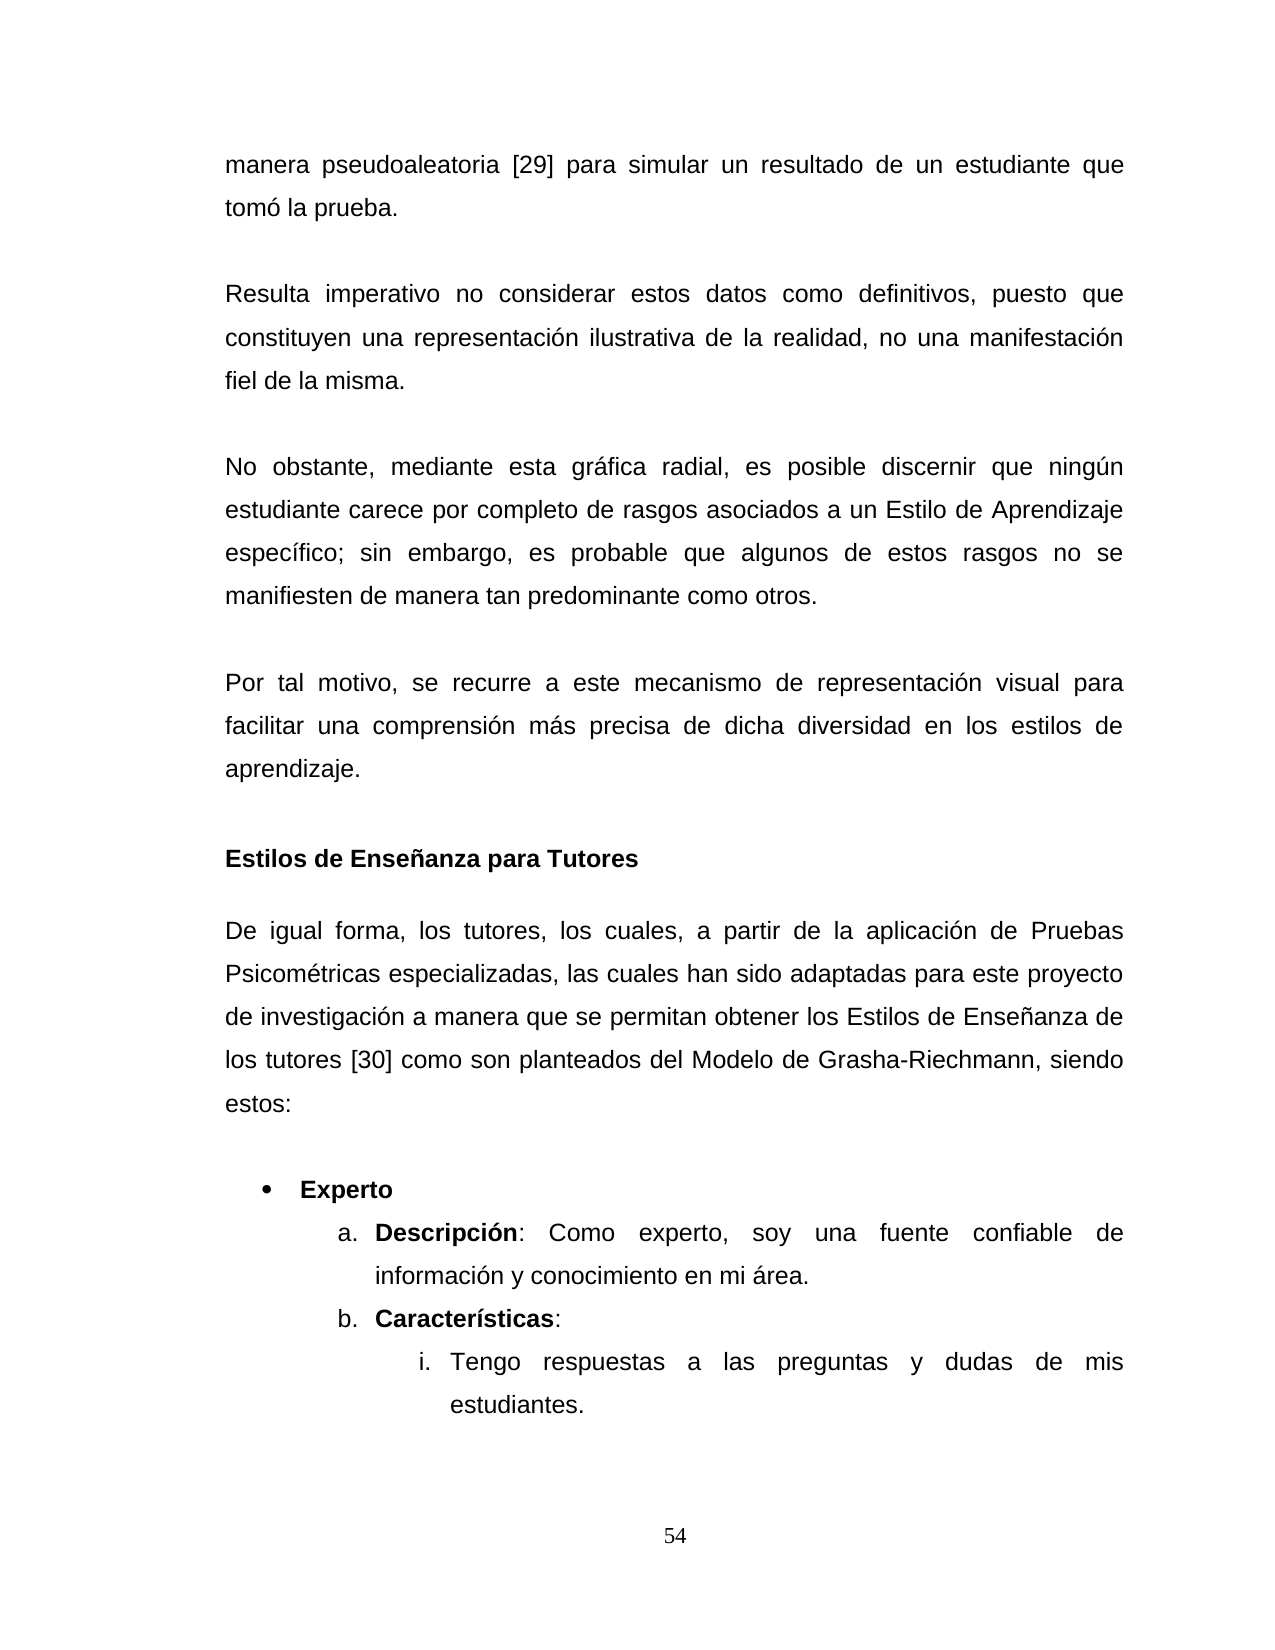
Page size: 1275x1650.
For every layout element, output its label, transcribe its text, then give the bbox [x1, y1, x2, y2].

list Experto [262, 1175, 1125, 1204]
list Descripción: Como experto, soy una fuente confiable de información y conocimiento en mi área. [337, 1218, 1125, 1290]
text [225, 150, 1125, 222]
subtitle Estilos de Enseñanza para Tutores [225, 844, 1125, 873]
list Tengo respuestas a las preguntas y dudas de mis estudiantes. [431, 1347, 1125, 1419]
text No obstante, mediante esta gráfica radial, es posible discernir que ningún estudiante carece por completo de rasgos asociados a un Estilo de Aprendizaje específico; sin embargo, es probable que algunos de estos rasgos no se manifiesten de manera tan predominante como otros. [225, 452, 1125, 610]
text Por tal motivo, se recurre a este mecanismo de representación visual para facilitar una comprensión más precisa de dicha diversidad en los estilos de aprendizaje. [225, 667, 1125, 782]
text Resulta imperativo no considerar estos datos como definitivos, puesto que constituyen una representación ilustrativa de la realidad, no una manifestación fiel de la misma. [225, 279, 1125, 394]
text De igual forma, los tutores, los cuales, a partir de la aplicación de Pruebas Psicométricas especializadas, las cuales han sido adaptadas para este proyecto de investigación a manera que se permitan obtener los Estilos de Enseñanza de los tutores como son planteados del Modelo de Grasha-Riechmann, siendo estos: [225, 916, 1125, 1117]
list Características: [337, 1304, 1125, 1333]
